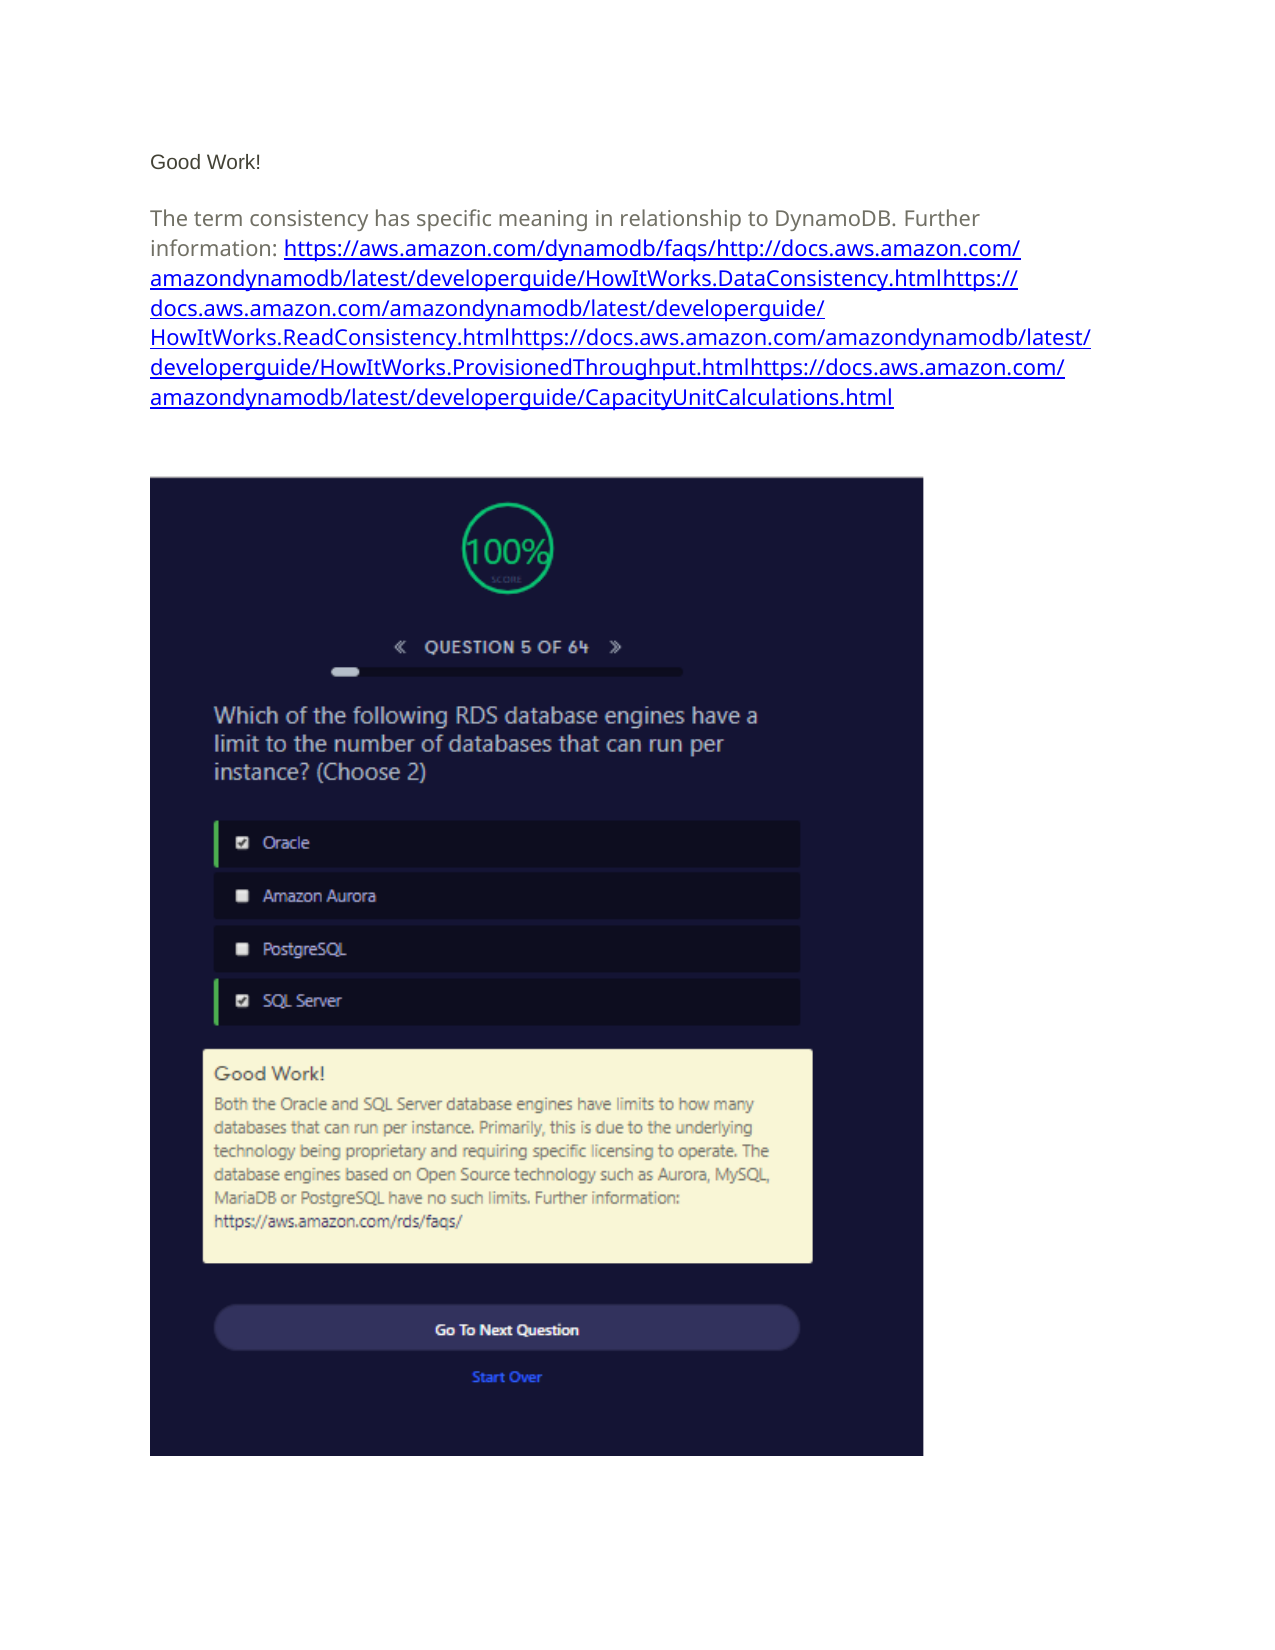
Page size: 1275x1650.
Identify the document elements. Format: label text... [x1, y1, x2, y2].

text The term consistency has specific meaning in relationship to DynamoDB. Further information: https://aws.amazon.com/dynamodb/faqs/http://docs.aws.amazon.com/amazondynamodb/latest/developerguide/HowItWorks.DataConsistency.htmlhttps://docs.aws.amazon.com/amazondynamodb/latest/developerguide/HowItWorks.ReadConsistency.htmlhttps://docs.aws.amazon.com/amazondynamodb/latest/developerguide/HowItWorks.ProvisionedThroughput.htmlhttps://docs.aws.amazon.com/amazondynamodb/latest/developerguide/CapacityUnitCalculations.html [150, 203, 1125, 412]
picture [150, 472, 924, 1456]
subtitle Good Work! [150, 150, 1125, 174]
